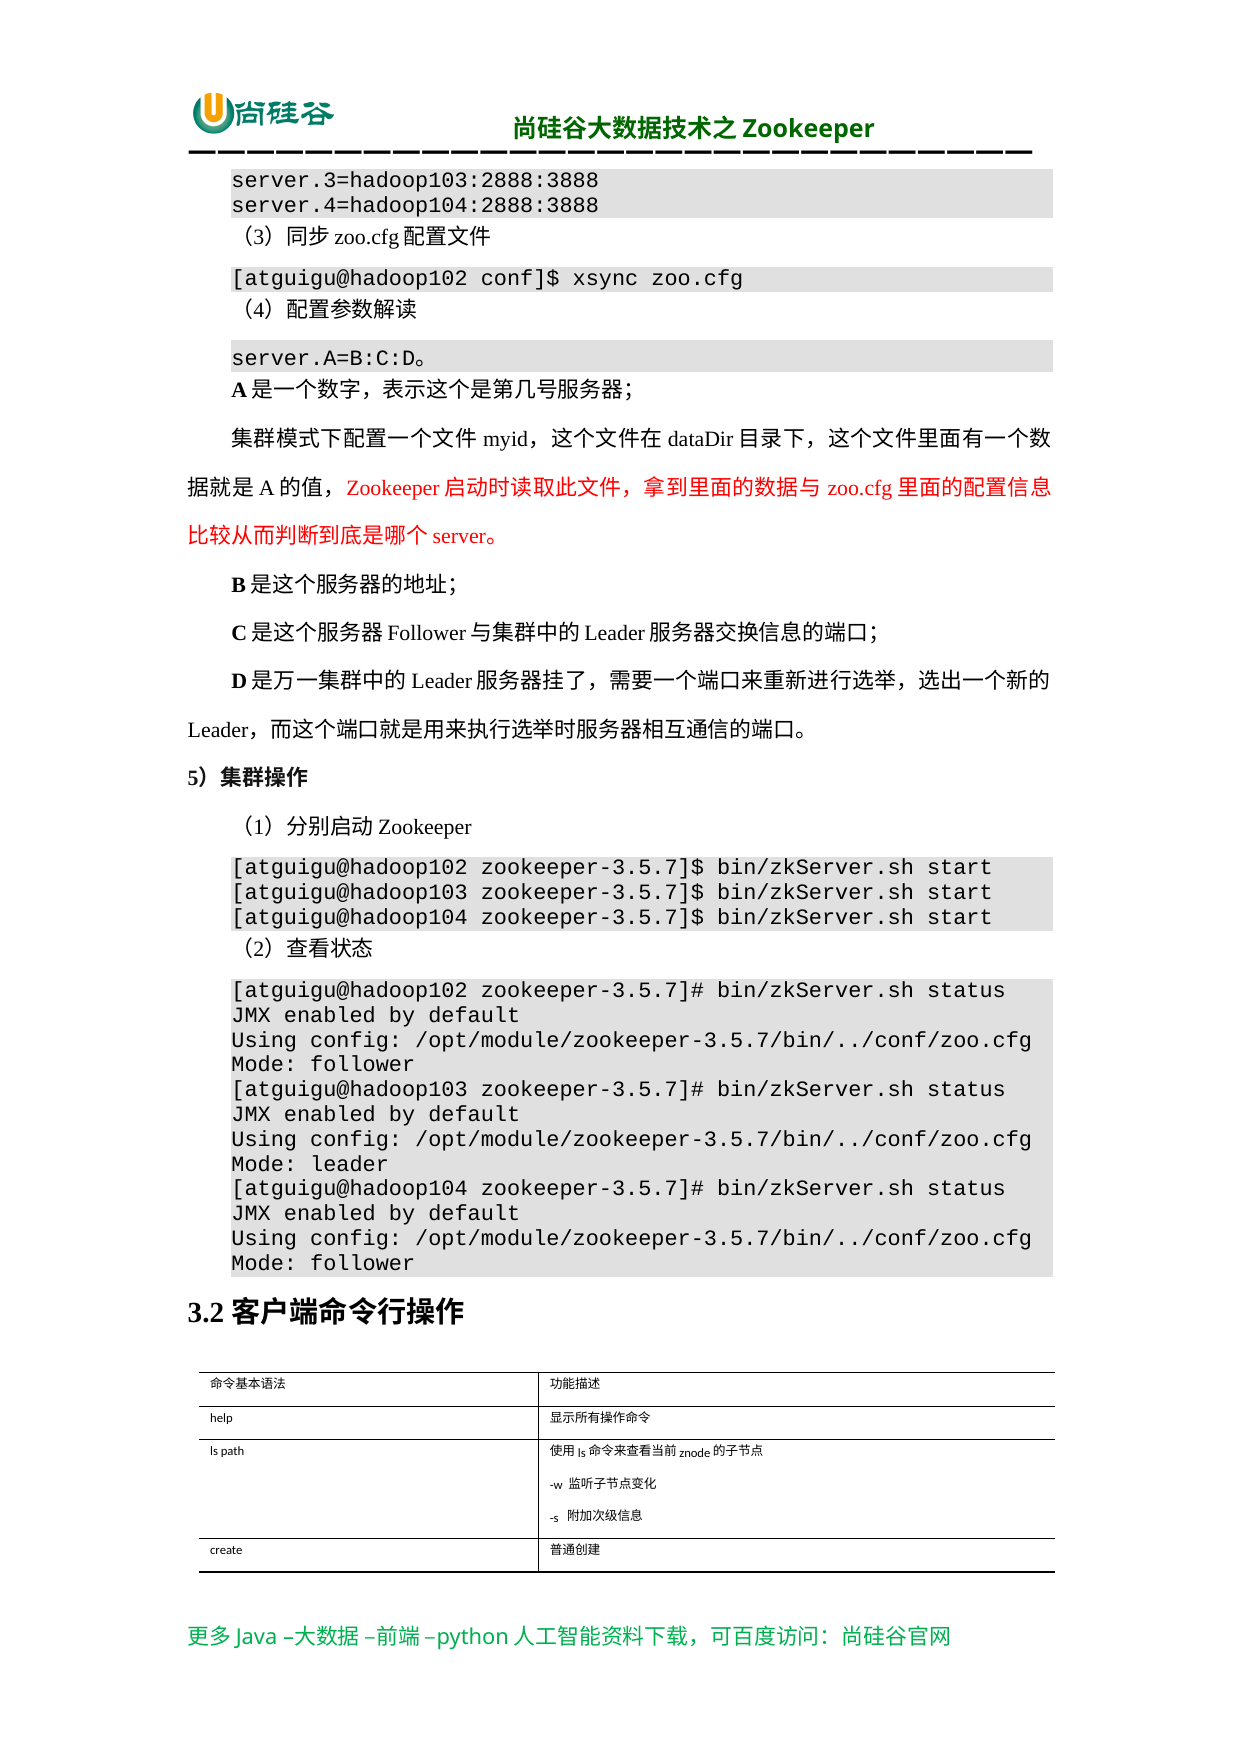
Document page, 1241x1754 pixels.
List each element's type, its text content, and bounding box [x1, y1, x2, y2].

text [atguigu@hadoop104 zookeeper-3.5.7]# bin/zkServer.sh status [231, 1178, 1053, 1202]
text D是万一集群中的Leader服务器挂了，需要一个端口来重新进行选举，选出一个新的Leader，而这个端口就是用来执行选举时服务器相互通信的端口。 [187, 663, 1053, 744]
table_header 命令基本语法 [199, 1373, 538, 1406]
text JMX enabled by default [231, 1103, 1053, 1128]
subtitle 3.2 客户端命令行操作 [187, 1277, 1053, 1342]
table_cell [539, 1539, 1055, 1571]
text [atguigu@hadoop104 zookeeper-3.5.7]$ bin/zkServer.sh start [231, 906, 1053, 931]
text [atguigu@hadoop102 zookeeper-3.5.7]# bin/zkServer.sh status [231, 979, 1053, 1004]
text JMX enabled by default [231, 1004, 1053, 1029]
text server.4=hadoop104:2888:3888 [231, 194, 1053, 218]
table_cell 显示所有操作命令 [539, 1407, 1055, 1439]
text 集群模式下配置一个文件myid，这个文件在dataDir目录下，这个文件里面有一个数据就是A的值，Zookeeper启动时读取此文件，拿到里面的数据与zoo.cfg里面的配置信息比较从而判断到底是哪个server。 [187, 420, 1053, 550]
text server.3=hadoop103:2888:3888 [231, 169, 1053, 194]
text [atguigu@hadoop103 zookeeper-3.5.7]# bin/zkServer.sh status [231, 1078, 1053, 1103]
text B是这个服务器的地址； [187, 566, 1053, 599]
table_header 功能描述 [539, 1373, 1055, 1406]
text （3）同步zoo.cfg配置文件 [187, 218, 1053, 251]
text Using config: /opt/module/zookeeper-3.5.7/bin/../conf/zoo.cfg [231, 1029, 1053, 1054]
text Using config: /opt/module/zookeeper-3.5.7/bin/../conf/zoo.cfg [231, 1227, 1053, 1252]
text 5）集群操作 [187, 760, 1053, 792]
table_cell ls path [199, 1440, 538, 1538]
text Mode: follower [231, 1252, 1053, 1277]
text [atguigu@hadoop102 zookeeper-3.5.7]$ bin/zkServer.sh start [231, 857, 1053, 881]
text （4）配置参数解读 [187, 292, 1053, 324]
text server.A=B:C:D。 [231, 340, 1053, 372]
picture [187, 88, 338, 138]
text [atguigu@hadoop103 zookeeper-3.5.7]$ bin/zkServer.sh start [231, 881, 1053, 906]
table_cell 使用 ls 命令来查看当前znode的子节点 -w 监听子节点变化 -s 附加次级信息 [539, 1440, 1055, 1538]
table_cell help [199, 1407, 538, 1439]
text Using config: /opt/module/zookeeper-3.5.7/bin/../conf/zoo.cfg [231, 1128, 1053, 1153]
text A是一个数字，表示这个是第几号服务器； [187, 372, 1053, 404]
text C是这个服务器Follower与集群中的Leader服务器交换信息的端口； [187, 614, 1053, 647]
text Mode: leader [231, 1153, 1053, 1178]
text [atguigu@hadoop102 conf]$ xsync zoo.cfg [231, 267, 1053, 292]
text Mode: follower [231, 1054, 1053, 1078]
table_cell create [199, 1539, 538, 1571]
text （1）分别启动Zookeeper [187, 808, 1053, 841]
text JMX enabled by default [231, 1202, 1053, 1227]
text （2）查看状态 [187, 931, 1053, 963]
